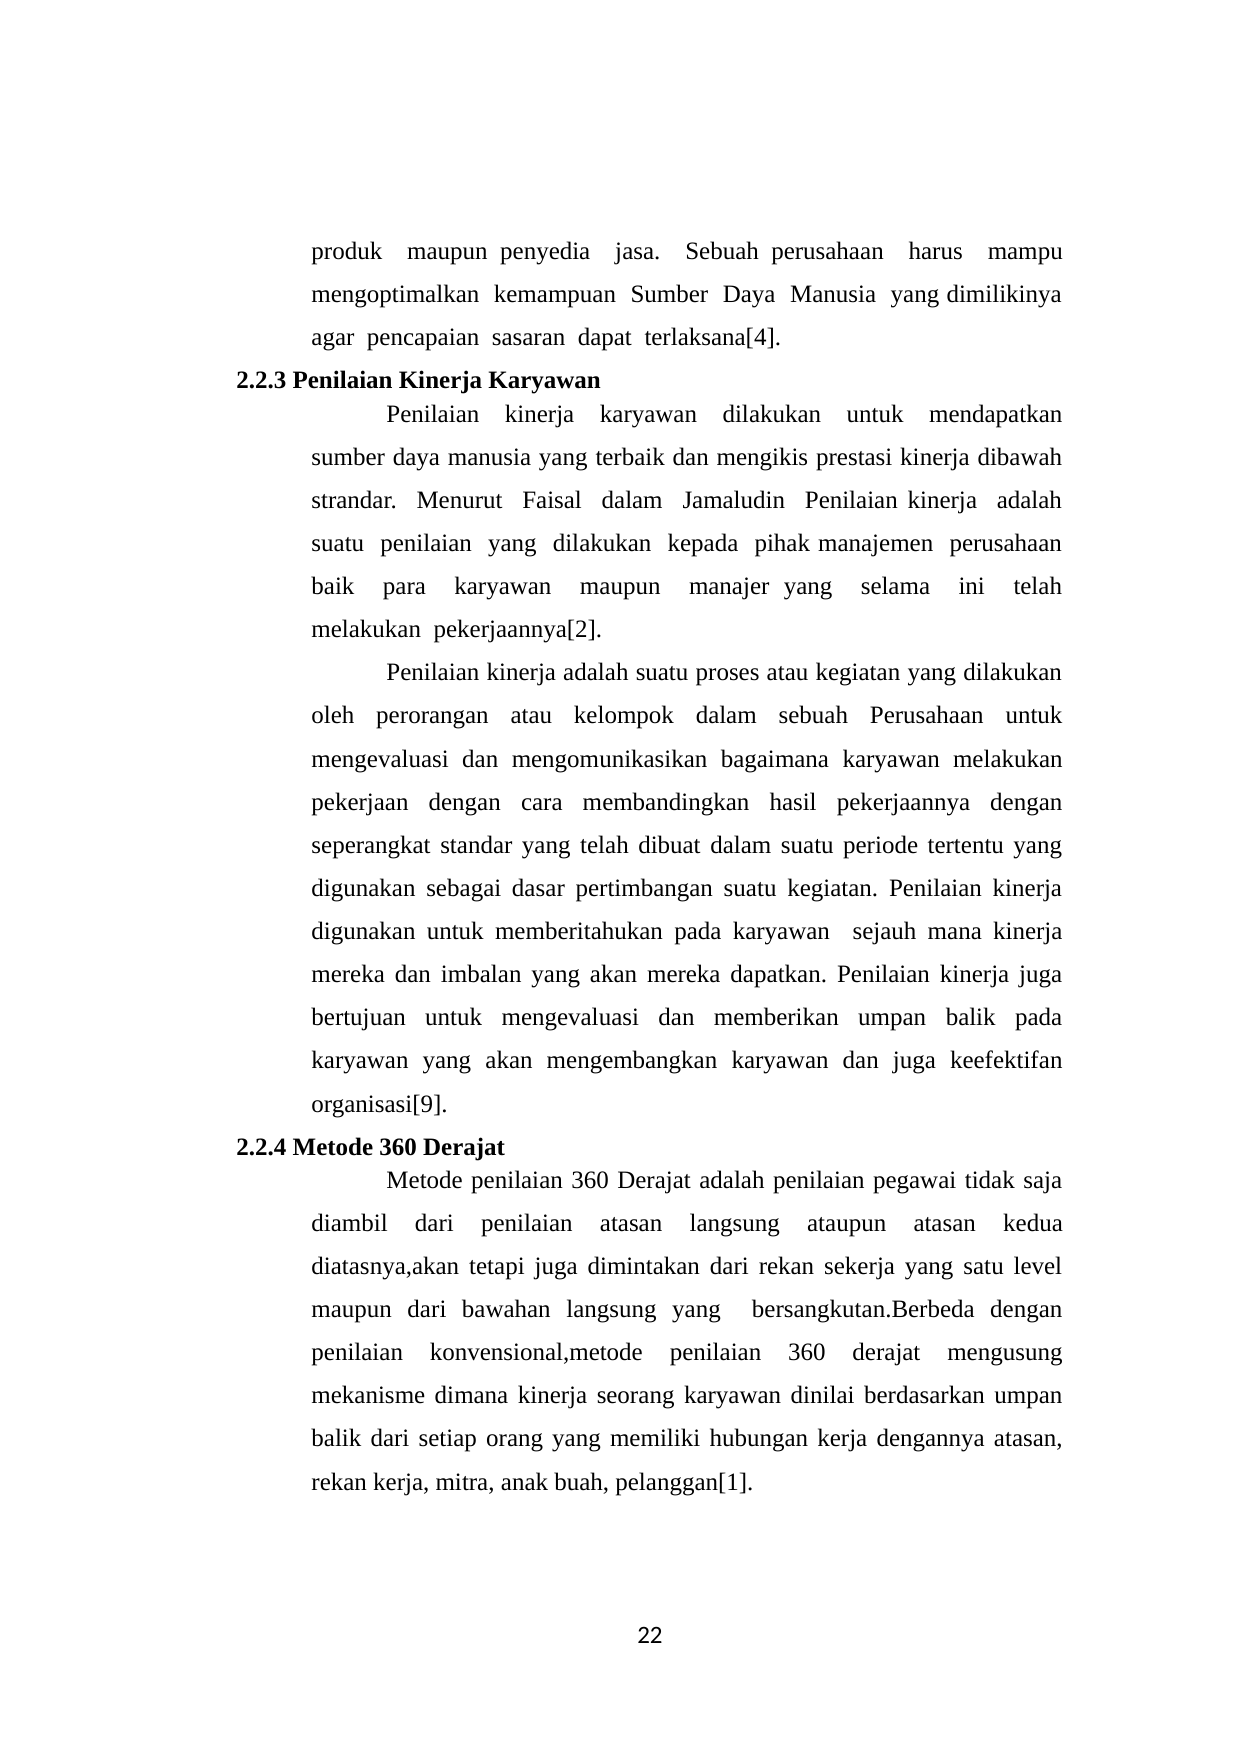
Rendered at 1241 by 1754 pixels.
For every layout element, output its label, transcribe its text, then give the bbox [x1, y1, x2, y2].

text Metode penilaian 360 Derajat adalah penilaian pegawai tidak saja diambil dari penilaian atasan langsung ataupun atasan kedua diatasnya,akan tetapi juga dimintakan dari rekan sekerja yang satu level maupun dari bawahan langsung yang bersangkutan.Berbeda dengan penilaian konvensional,metode penilaian 360 derajat mengusung mekanisme dimana kinerja seorang karyawan dinilai berdasarkan umpan balik dari setiap orang yang memiliki hubungan kerja dengannya atasan, rekan kerja, mitra, anak buah, pelanggan[1]. [311, 1165, 1063, 1495]
subtitle 2.2.4 Metode 360 Derajat [236, 1132, 1063, 1161]
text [311, 236, 1063, 351]
subtitle 2.2.3 Penilaian Kinerja Karyawan [236, 366, 1063, 394]
text Penilaian kinerja adalah suatu proses atau kegiatan yang dilakukan oleh perorangan atau kelompok dalam sebuah Perusahaan untuk mengevaluasi dan mengomunikasikan bagaimana karyawan melakukan pekerjaan dengan cara membandingkan hasil pekerjaannya dengan seperangkat standar yang telah dibuat dalam suatu periode tertentu yang digunakan sebagai dasar pertimbangan suatu kegiatan. Penilaian kinerja digunakan untuk memberitahukan pada karyawan sejauh mana kinerja mereka dan imbalan yang akan mereka dapatkan. Penilaian kinerja juga bertujuan untuk mengevaluasi dan memberikan umpan balik pada karyawan yang akan mengembangkan karyawan dan juga keefektifan organisasi[9]. [311, 657, 1063, 1117]
text Penilaian kinerja karyawan dilakukan untuk mendapatkan sumber daya manusia yang terbaik dan mengikis prestasi kinerja dibawah strandar. Menurut Faisal dalam Jamaludin Penilaian kinerja adalah suatu penilaian yang dilakukan kepada pihak manajemen perusahaan baik para karyawan maupun manajer yang selama ini telah melakukan pekerjaannya[2]. [311, 399, 1063, 643]
